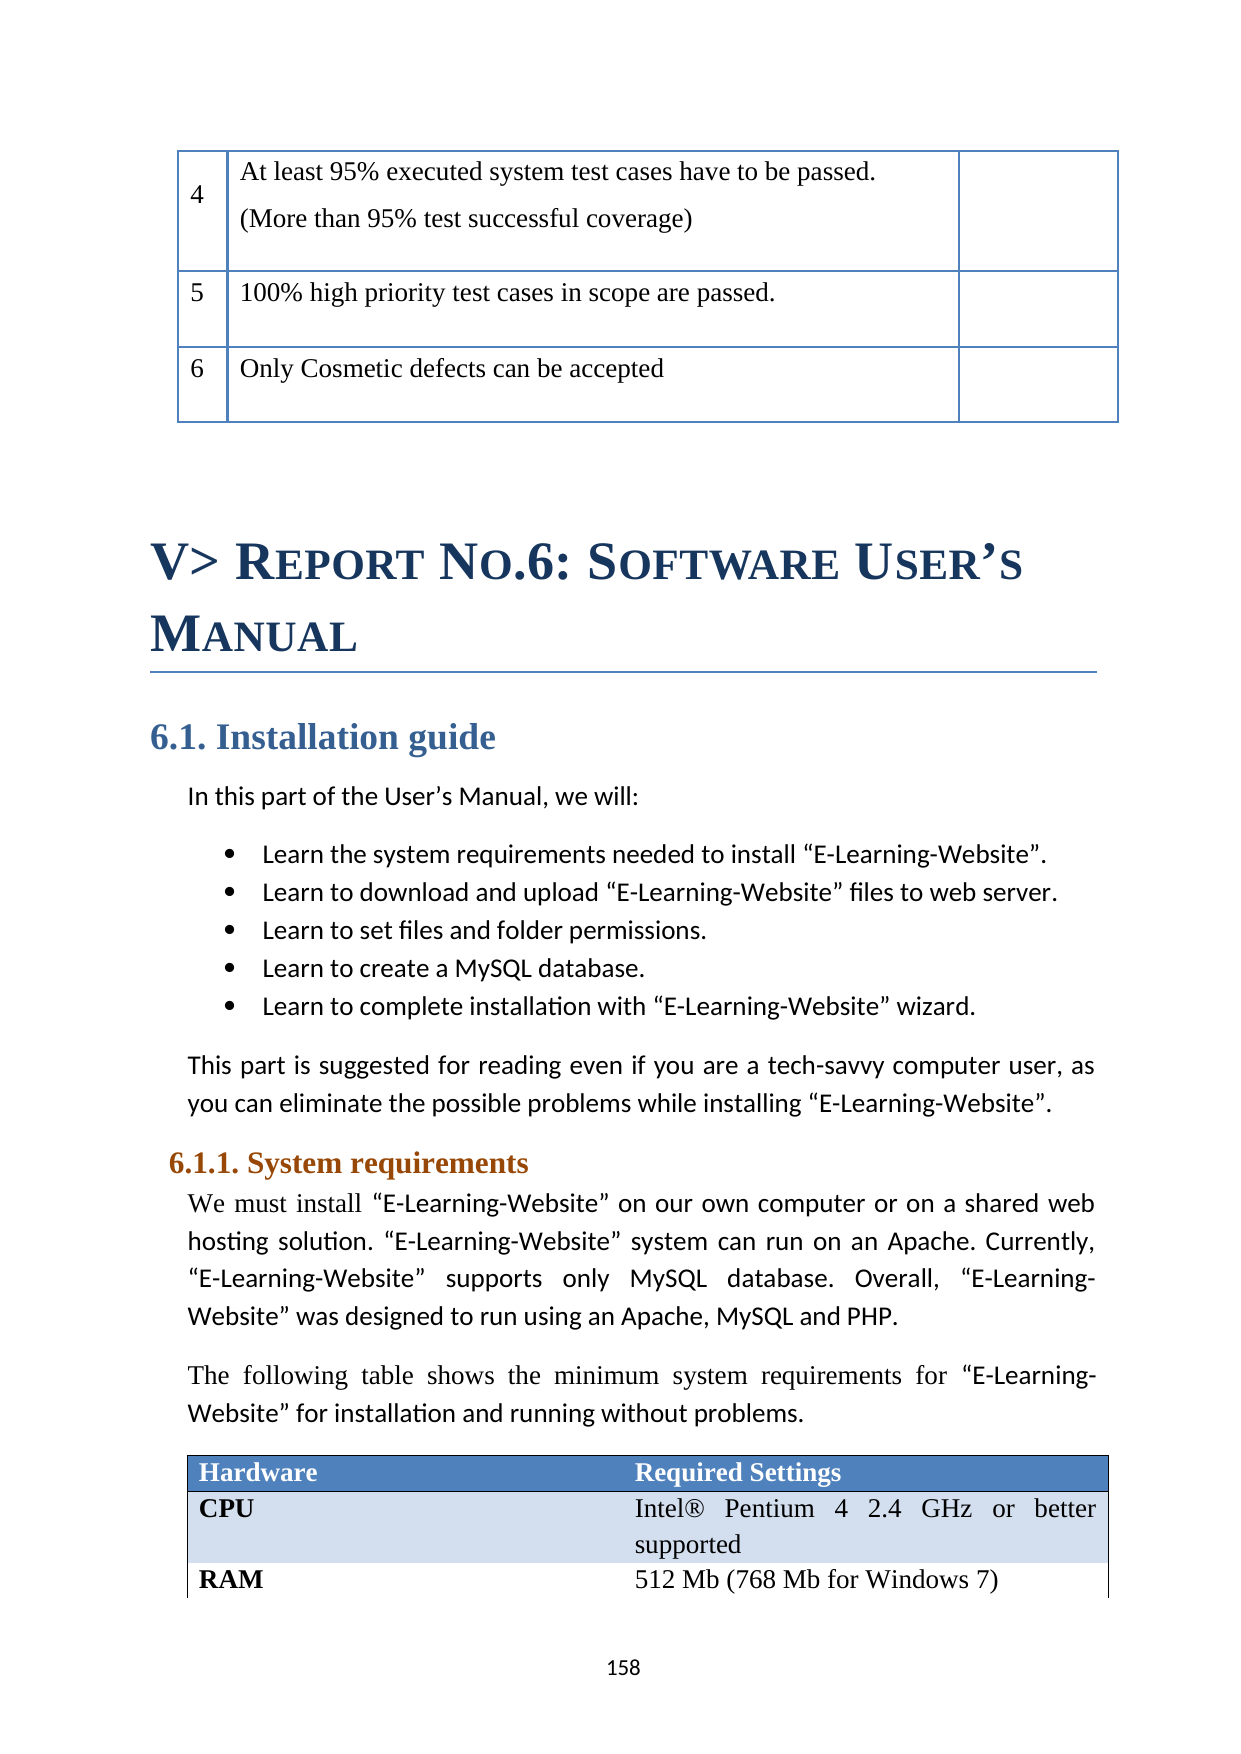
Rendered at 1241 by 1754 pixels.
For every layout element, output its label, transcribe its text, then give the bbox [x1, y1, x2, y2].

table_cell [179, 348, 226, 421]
title V> Report No.6: Software User’s Manual [150, 529, 1097, 671]
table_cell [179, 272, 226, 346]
list Learn to set files and folder permissions. [225, 913, 1097, 946]
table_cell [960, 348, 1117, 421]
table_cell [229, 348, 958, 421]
text In this part of the User’s Manual, we will: [187, 779, 1097, 812]
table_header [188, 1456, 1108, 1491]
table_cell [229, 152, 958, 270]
subtitle 6.1.1. System requirements [169, 1144, 1097, 1181]
text We must install “E-Learning-Website” on our own computer or on a shared web hosting solution. “E-Learning-Website” system can run on an Apache. Currently, “E-Learning-Website” supports only MySQL database. Overall, “E-Learning-Website” was designed to run using an Apache, MySQL and PHP. [187, 1186, 1097, 1333]
list Learn to download and upload “E-Learning-Website” files to web server. [225, 875, 1097, 908]
list Learn to create a MySQL database. [225, 951, 1097, 984]
text The following table shows the minimum system requirements for “E-Learning-Website” for installation and running without problems. [187, 1358, 1097, 1429]
text This part is suggested for reading even if you are a tech-savvy computer user, as you can eliminate the possible problems while installing “E-Learning-Website”. [187, 1048, 1097, 1119]
subtitle 6.1. Installation guide [150, 714, 1097, 757]
list Learn to complete installation with “E-Learning-Website” wizard. [225, 989, 1097, 1022]
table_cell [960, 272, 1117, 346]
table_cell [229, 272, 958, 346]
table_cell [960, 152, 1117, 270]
list Learn the system requirements needed to install “E-Learning-Website”. [225, 837, 1097, 871]
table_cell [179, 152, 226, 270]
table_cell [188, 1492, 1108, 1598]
